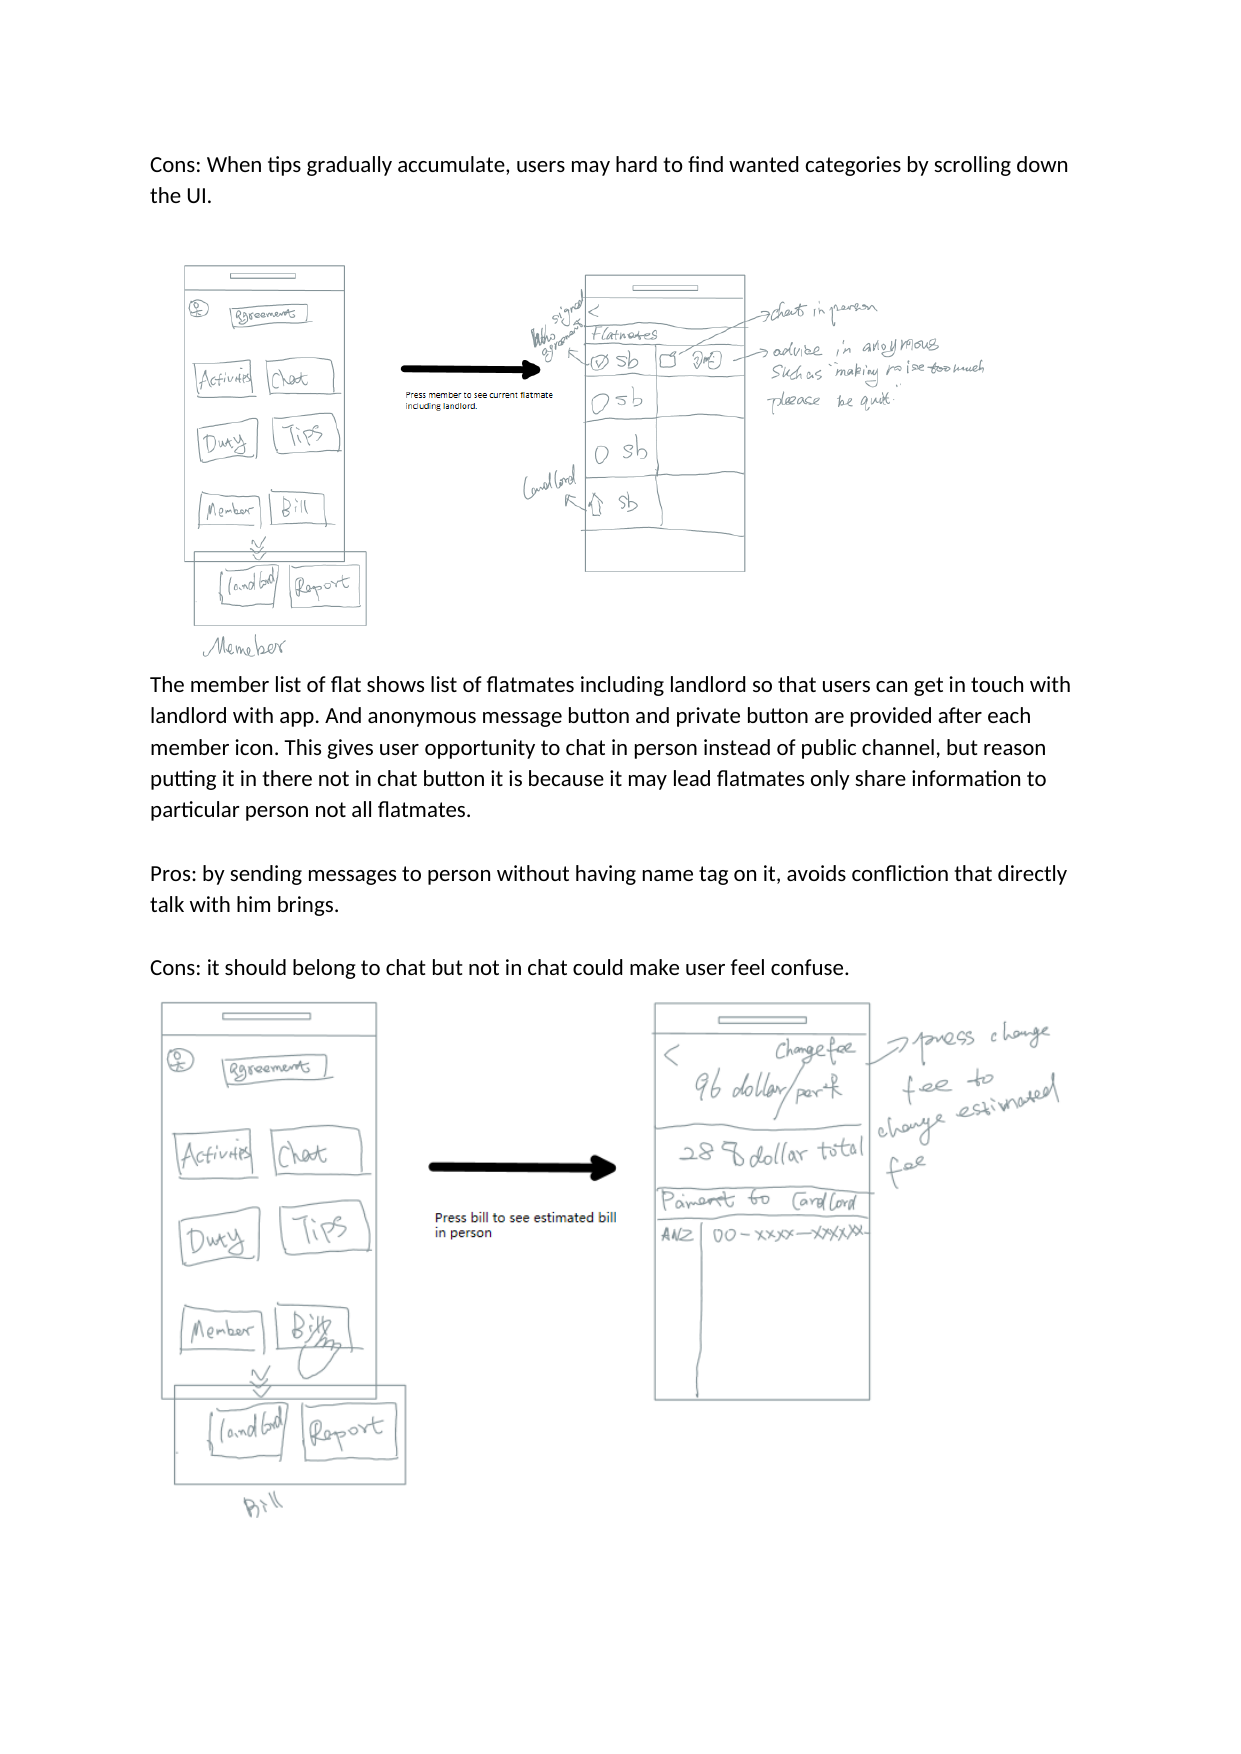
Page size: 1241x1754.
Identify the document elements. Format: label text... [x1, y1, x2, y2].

text Cons: When tips gradually accumulate, users may hard to find wanted categories by scrolling down the UI. [150, 150, 1090, 209]
text Cons: it should belong to chat but not in chat could make user feel confuse. [150, 953, 1090, 981]
text Pros: by sending messages to person without having name tag on it, avoids confliction that directly talk with him brings. [150, 859, 1090, 918]
text The member list of flat shows list of flatmates including landlord so that users can get in touch with landlord with app. And anonymous message button and private button are provided after each member icon. This gives user opportunity to chat in person instead of public channel, but reason putting it in there not in chat button it is because it may lead flatmates only share information to particular person not all flatmates. [150, 670, 1090, 823]
picture [150, 244, 1023, 667]
picture [150, 985, 1091, 1534]
